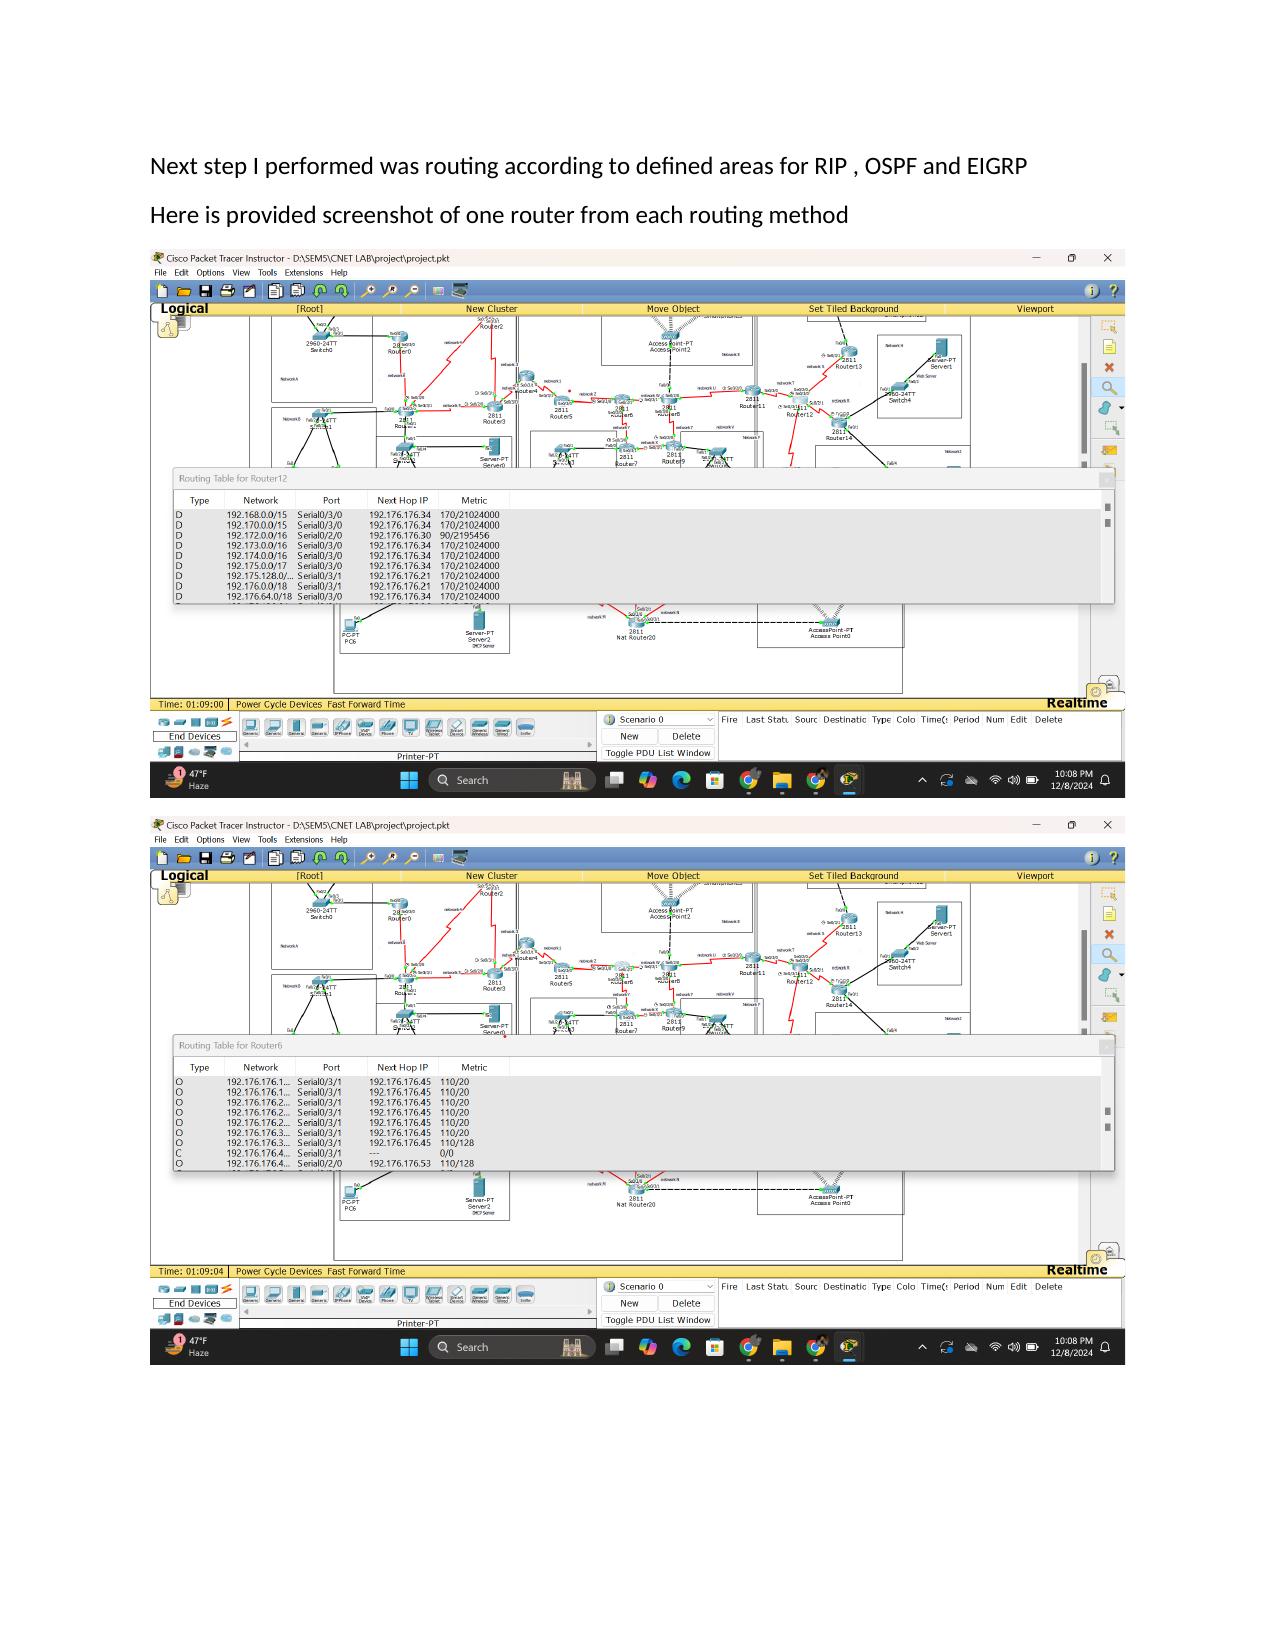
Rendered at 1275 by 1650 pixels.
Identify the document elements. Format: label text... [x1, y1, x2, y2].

text Here is provided screenshot of one router from each routing method [150, 199, 1125, 230]
picture [150, 249, 1125, 798]
text Next step I performed was routing according to defined areas for RIP , OSPF and EIGRP [150, 150, 1125, 181]
picture [150, 816, 1125, 1365]
